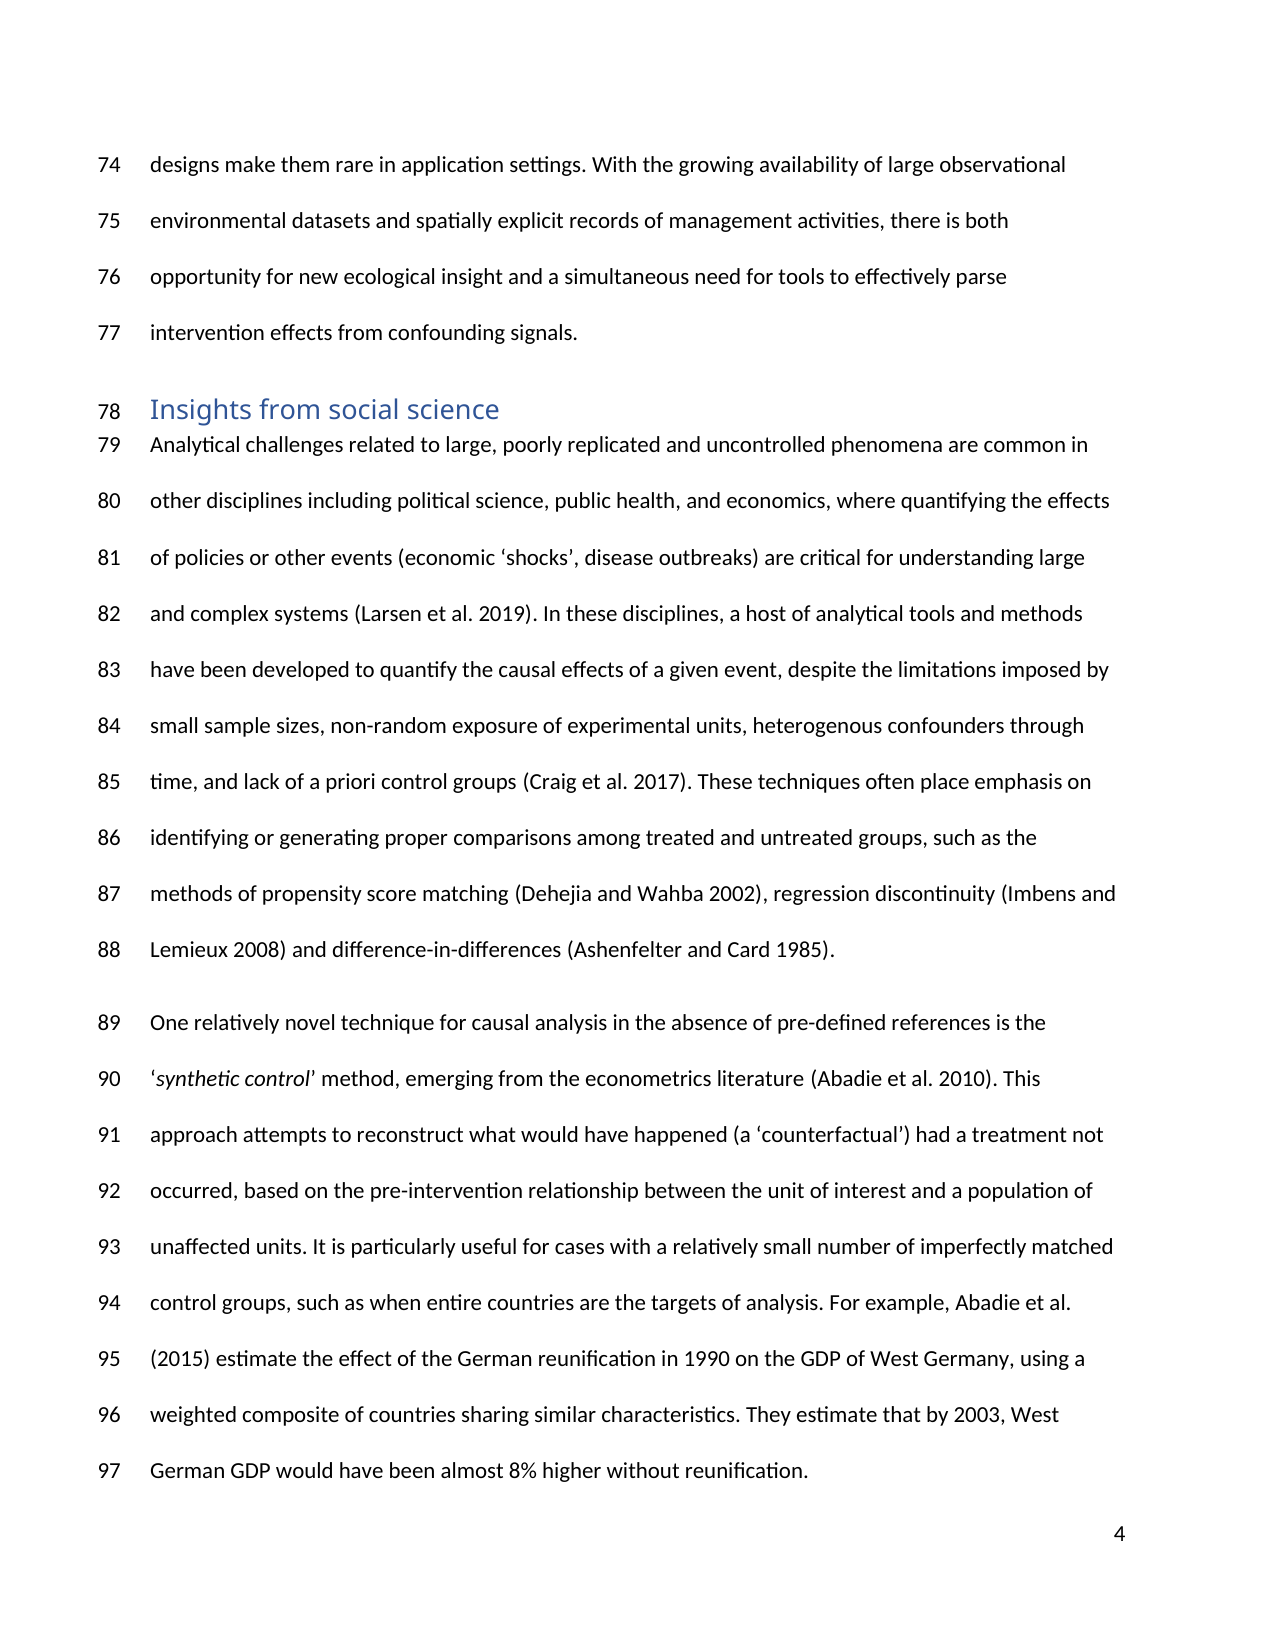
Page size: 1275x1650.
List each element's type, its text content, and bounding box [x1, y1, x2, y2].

subtitle Insights from social science [150, 391, 1125, 428]
text Analytical challenges related to large, poorly replicated and uncontrolled phenomena are common in other disciplines including political science, public health, and economics, where quantifying the effects of policies or other events (economic ‘shocks’, disease outbreaks) are critical for understanding large and complex systems (Larsen et al. 2019). In these disciplines, a host of analytical tools and methods have been developed to quantify the causal effects of a given event, despite the limitations imposed by small sample sizes, non-random exposure of experimental units, heterogenous confounders through time, and lack of a priori control groups (Craig et al. 2017). These techniques often place emphasis on identifying or generating proper comparisons among treated and untreated groups, such as the methods of propensity score matching (Dehejia and Wahba 2002), regression discontinuity (Imbens and Lemieux 2008) and difference-in-differences (Ashenfelter and Card 1985). [150, 431, 1125, 963]
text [150, 150, 1125, 346]
text One relatively novel technique for causal analysis in the absence of pre-defined references is the ‘synthetic control’ method, emerging from the econometrics literature (Abadie et al. 2010). This approach attempts to reconstruct what would have happened (a ‘counterfactual’) had a treatment not occurred, based on the pre-intervention relationship between the unit of interest and a population of unaffected units. It is particularly useful for cases with a relatively small number of imperfectly matched control groups, such as when entire countries are the targets of analysis. For example, Abadie et al. (2015) estimate the effect of the German reunification in 1990 on the GDP of West Germany, using a weighted composite of countries sharing similar characteristics. They estimate that by 2003, West German GDP would have been almost 8% higher without reunification. [150, 1008, 1125, 1484]
